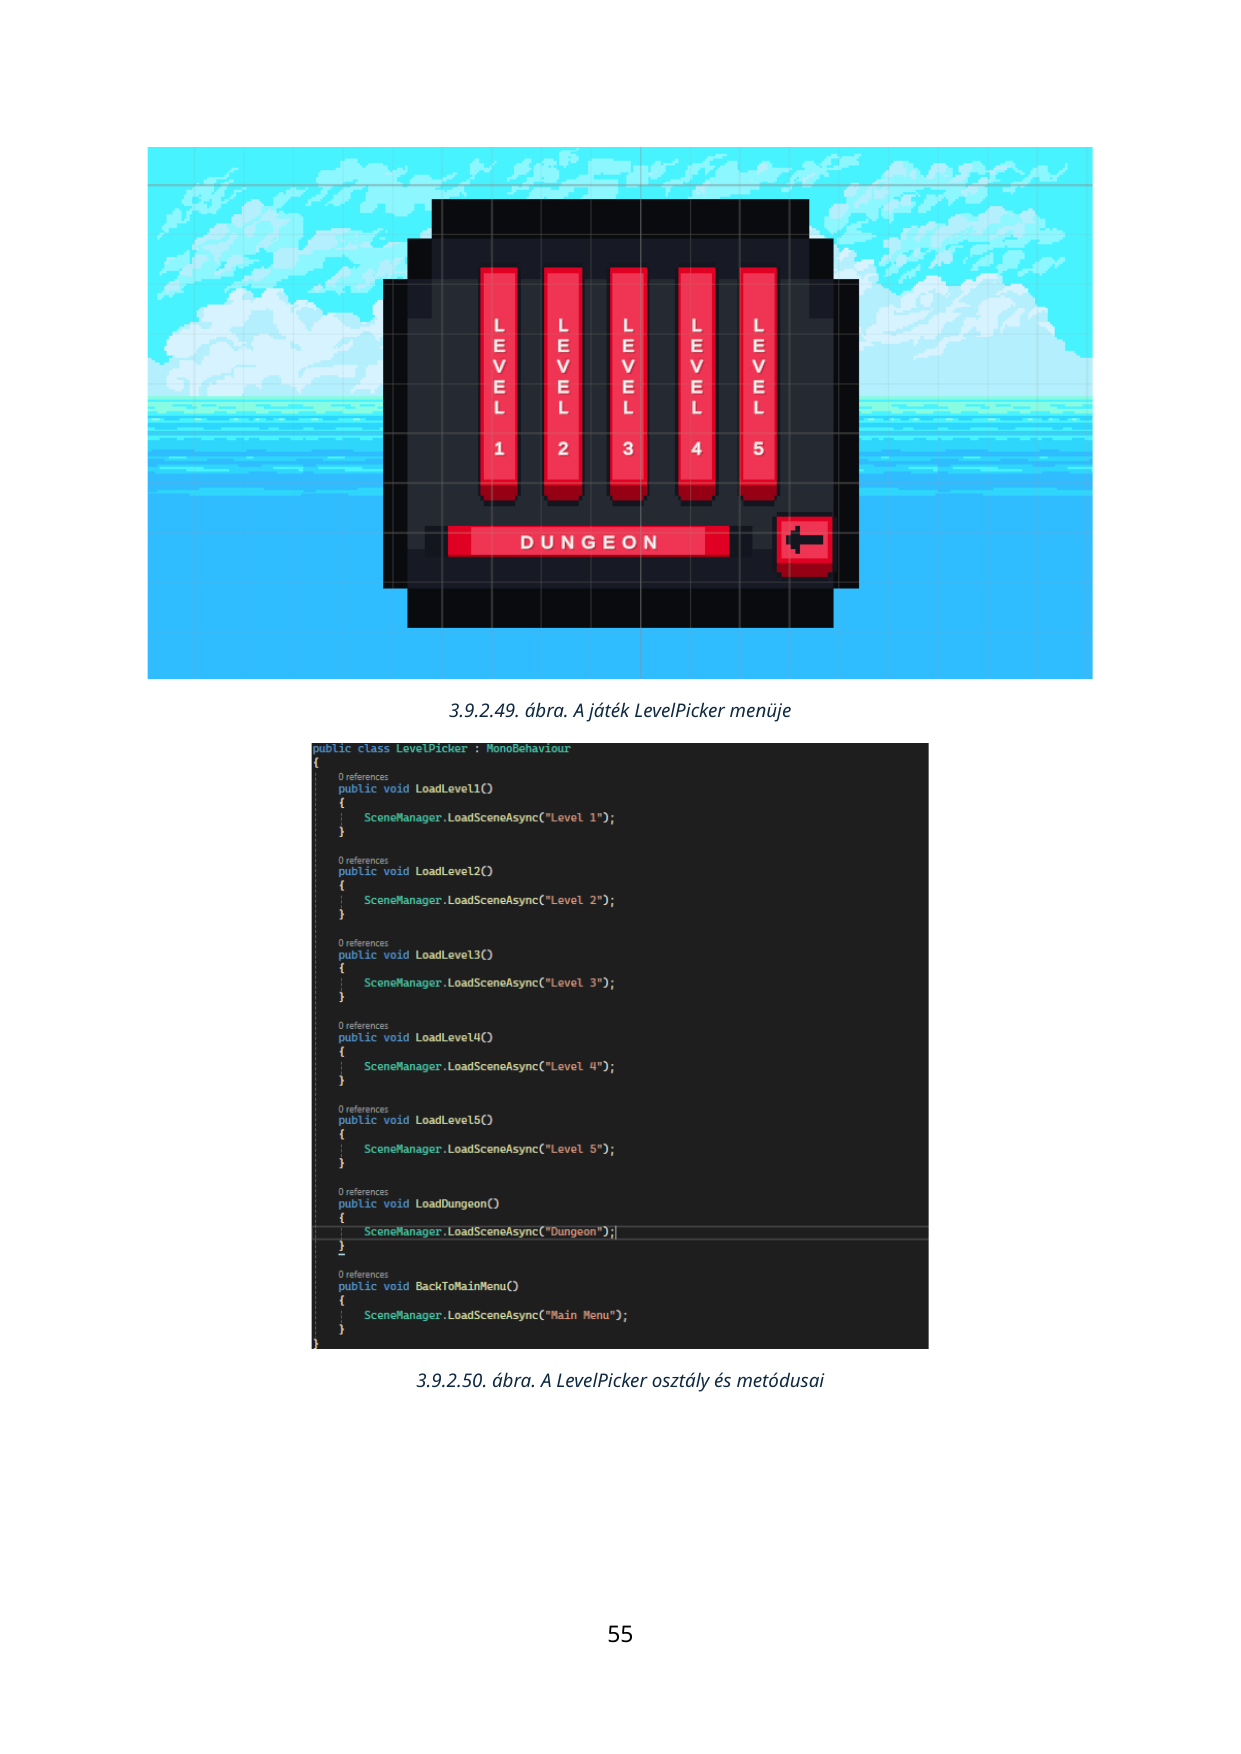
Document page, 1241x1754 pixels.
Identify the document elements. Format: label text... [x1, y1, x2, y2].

picture [311, 743, 929, 1349]
picture [147, 147, 1093, 679]
